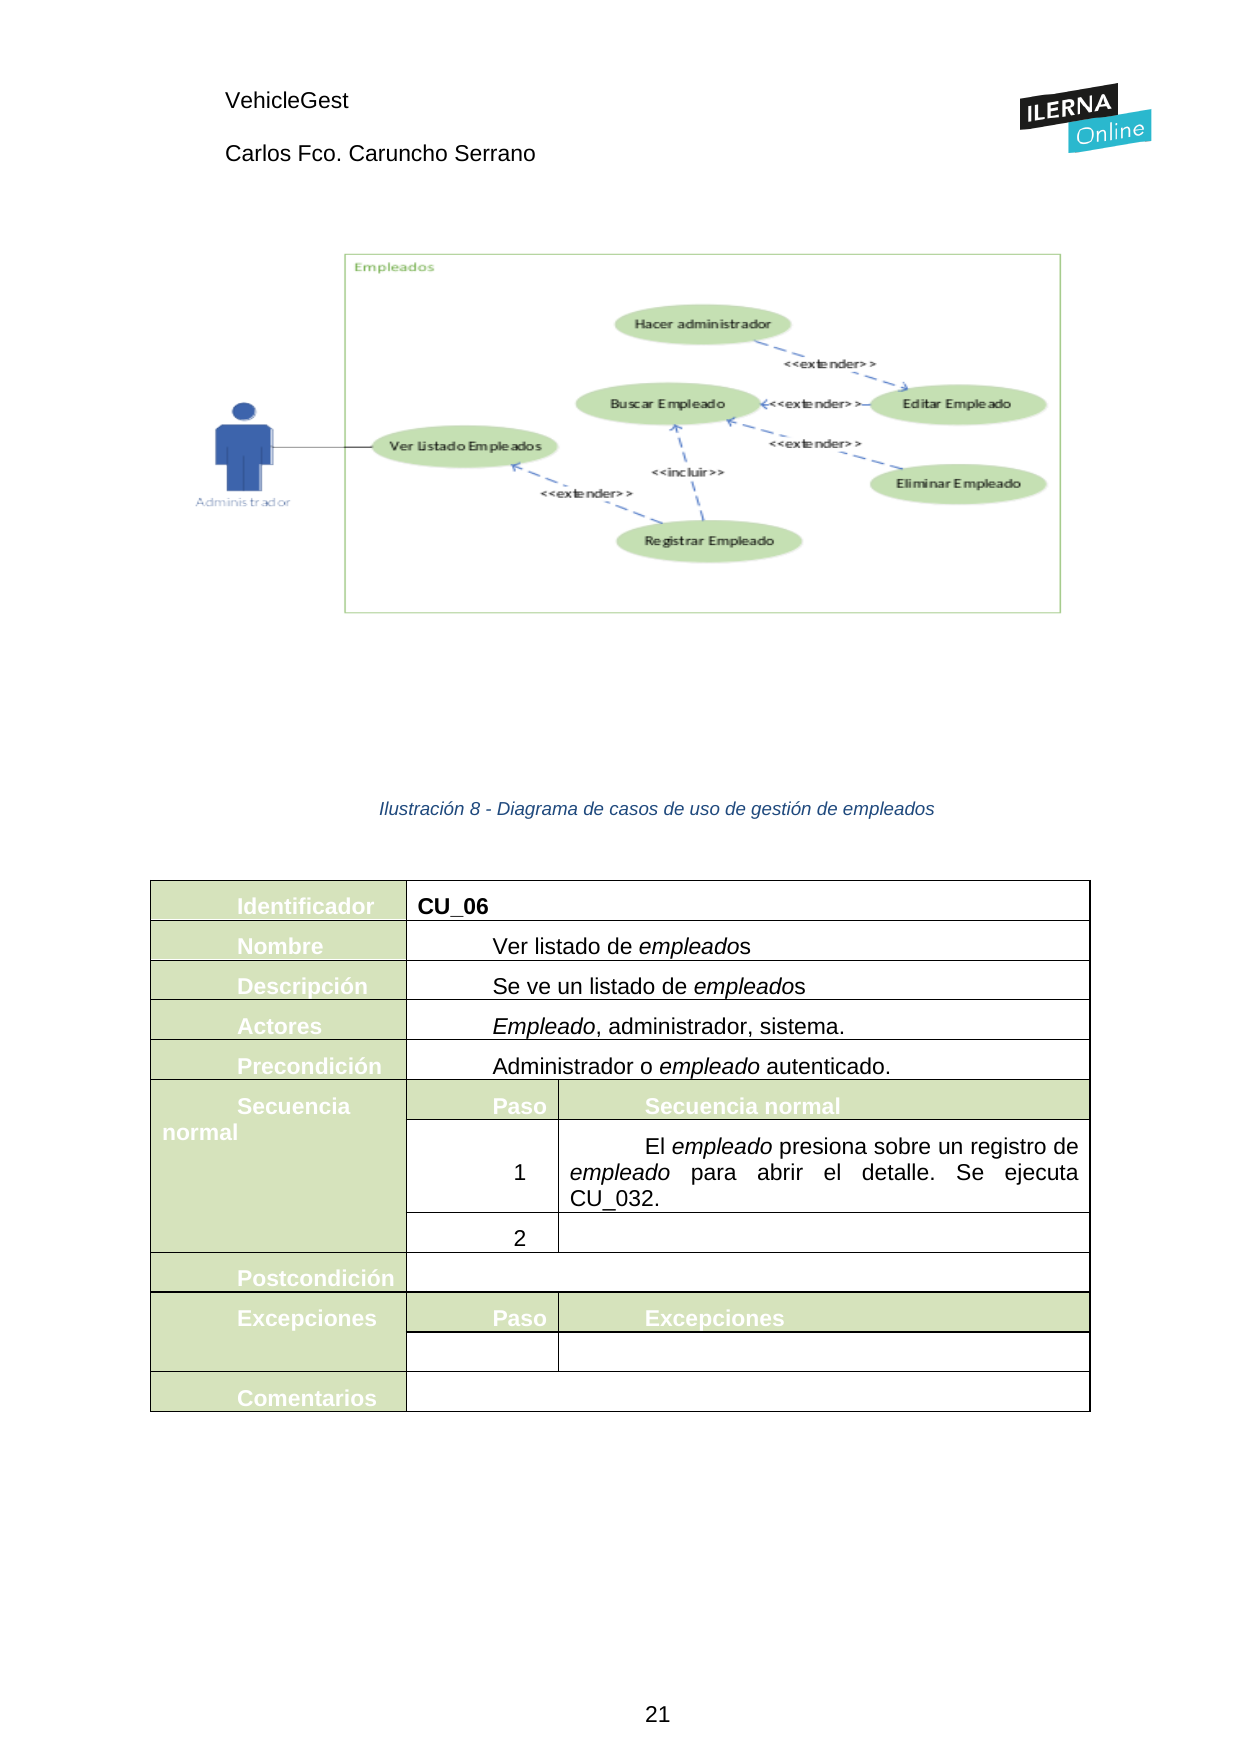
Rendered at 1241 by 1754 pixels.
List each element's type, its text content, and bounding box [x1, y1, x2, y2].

table_cell 2 [407, 1213, 558, 1252]
table_cell [559, 1333, 1089, 1371]
table_cell Postcondición [151, 1253, 406, 1291]
table_cell Secuencia normal [559, 1080, 1089, 1119]
table_cell Paso [407, 1080, 558, 1119]
table_cell Comentarios [151, 1372, 406, 1411]
picture [1020, 83, 1152, 153]
table_cell Se ve un listado de empleados [407, 961, 1089, 999]
table_cell 1 [407, 1120, 558, 1212]
table_cell Precondición [151, 1040, 406, 1079]
table_cell [559, 1213, 1089, 1252]
table_cell [407, 1333, 558, 1371]
table_cell Nombre [151, 921, 406, 959]
table_cell [407, 1253, 1089, 1291]
table_cell Secuencia normal [151, 1080, 406, 1252]
table_cell Paso [407, 1293, 558, 1331]
table_header Identificador [151, 881, 406, 919]
table_cell Excepciones [559, 1293, 1089, 1331]
table_cell Ver listado de empleados [407, 921, 1089, 959]
table_cell Descripción [151, 961, 406, 999]
table_cell El empleado presiona sobre un registro de empleado para abrir el detalle. Se ejecuta CU_032. [559, 1120, 1089, 1212]
table_cell Administrador o empleado autenticado. [407, 1040, 1089, 1079]
table_cell Excepciones [151, 1293, 406, 1371]
table_cell Empleado, administrador, sistema. [407, 1000, 1089, 1039]
table_cell [407, 1372, 1089, 1411]
table_cell Actores [151, 1000, 406, 1039]
table_header [407, 881, 1089, 919]
